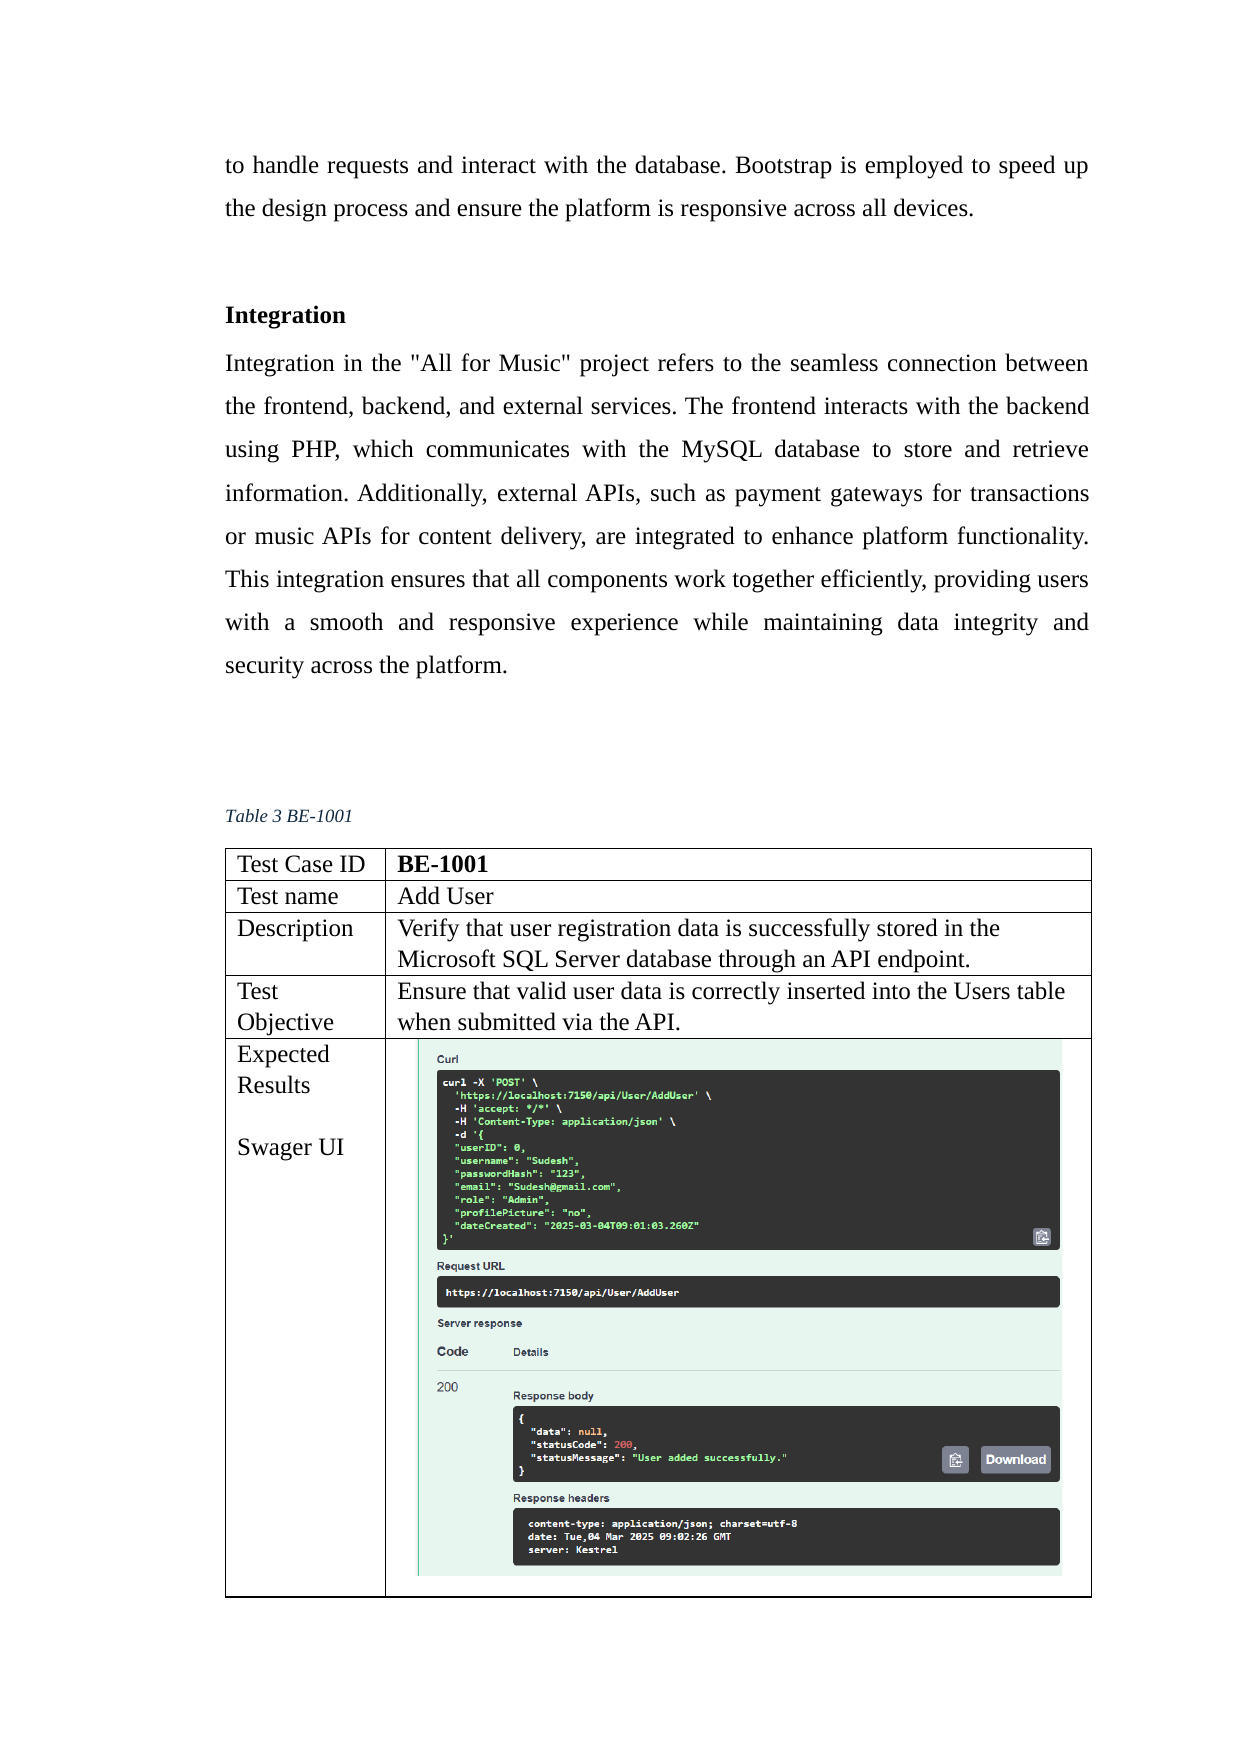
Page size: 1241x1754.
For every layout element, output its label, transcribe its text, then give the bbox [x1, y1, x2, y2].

table_header BE-1001 [386, 849, 1091, 880]
table_header Test Case ID [226, 849, 385, 880]
table_cell Verify that user registration data is successfully stored in the Microsoft SQL Server database through an API endpoint. [386, 913, 1091, 975]
table_cell Add User [386, 881, 1091, 912]
table_cell Figure 34 BE-1001 [386, 1039, 1091, 1596]
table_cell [226, 1039, 385, 1596]
text Integration in the "All for Music" project refers to the seamless connection between the frontend, backend, and external services. The frontend interacts with the backend using PHP, which communicates with the MySQL database to store and retrieve information. Additionally, external APIs, such as payment gateways for transactions or music APIs for content delivery, are integrated to enhance platform functionality. This integration ensures that all components work together efficiently, providing users with a smooth and responsive experience while maintaining data integrity and security across the platform. [225, 348, 1090, 679]
table_cell Ensure that valid user data is correctly inserted into the Users table when submitted via the API. [386, 976, 1091, 1038]
table_cell Description [226, 913, 385, 975]
picture [414, 1039, 1063, 1576]
text Table 3 BE-1001 [225, 805, 1090, 827]
table_cell Test name [226, 881, 385, 912]
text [225, 150, 1090, 222]
text Integration [225, 301, 1090, 329]
table_cell Test Objective [226, 976, 385, 1038]
